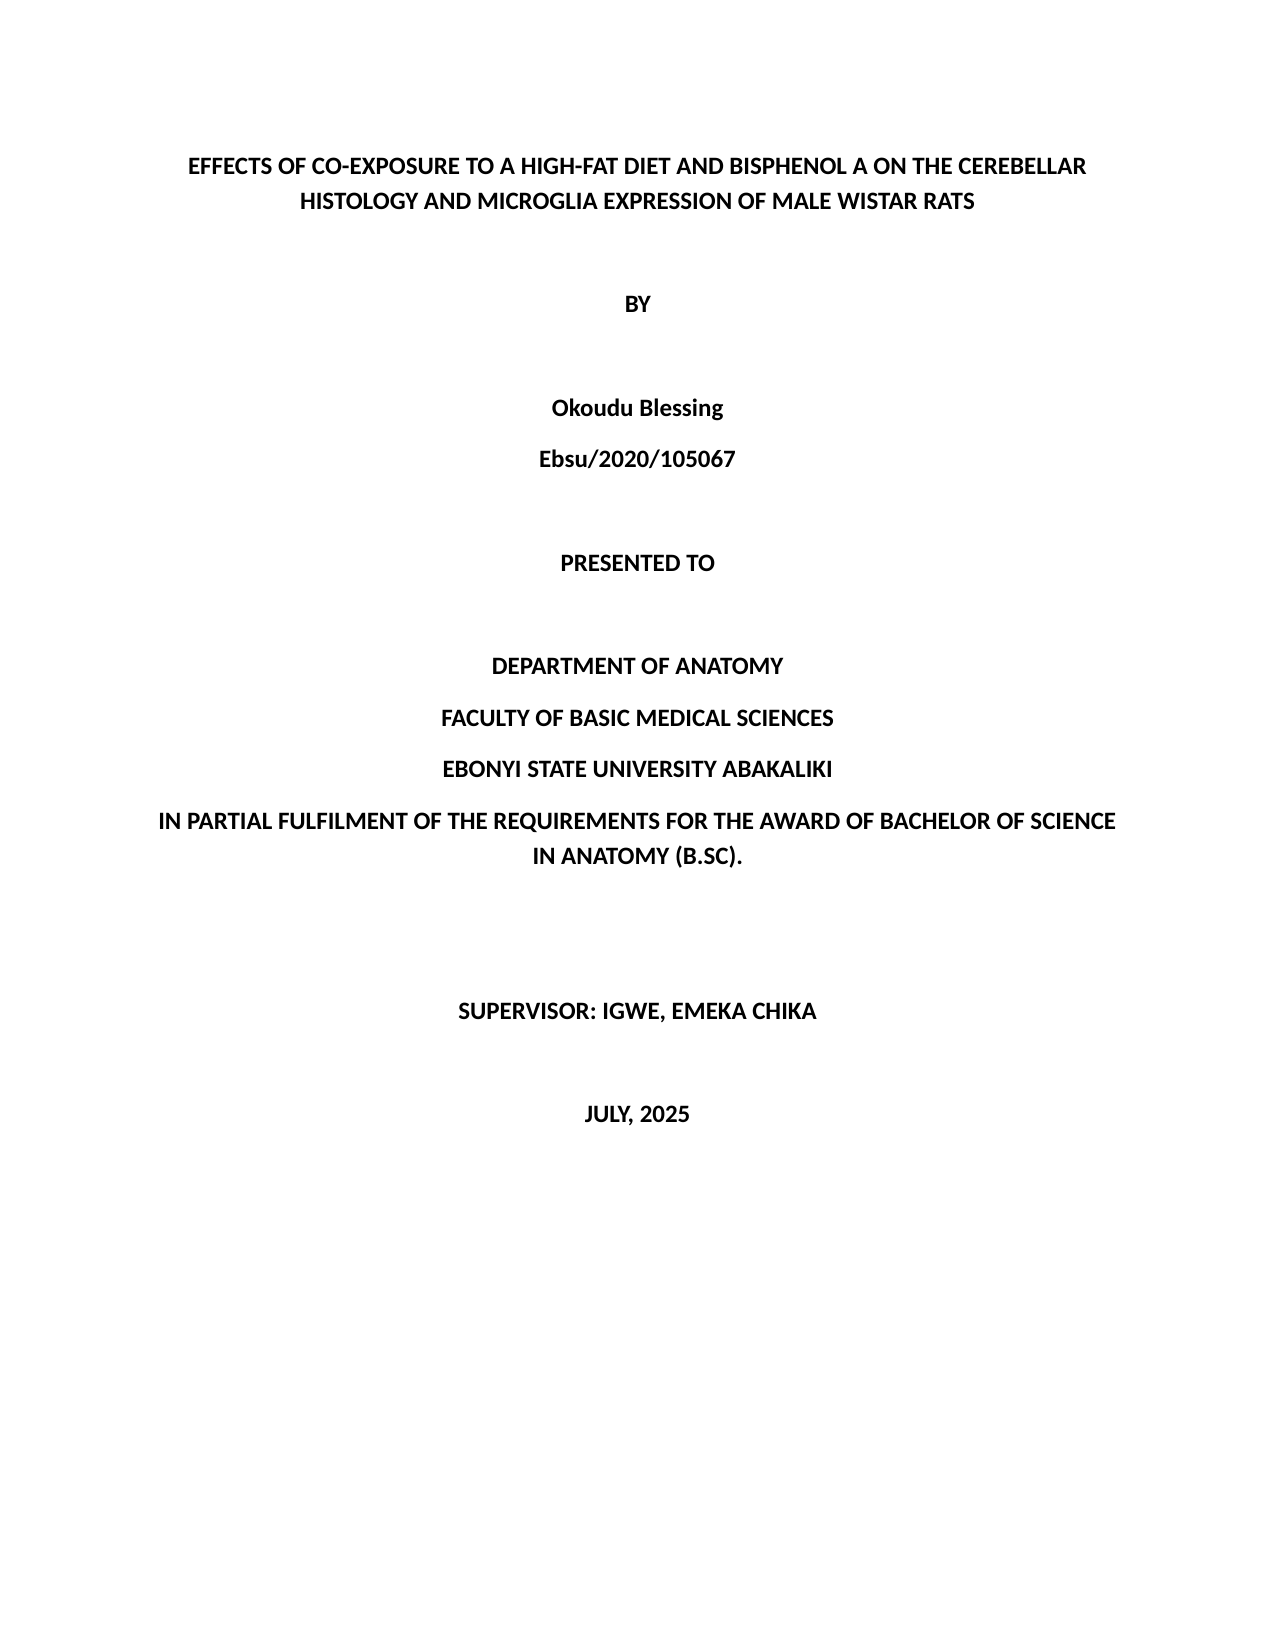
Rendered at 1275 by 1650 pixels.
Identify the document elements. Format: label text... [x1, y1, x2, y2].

text DEPARTMENT OF ANATOMY [150, 650, 1125, 681]
text SUPERVISOR: IGWE, EMEKA CHIKA [150, 995, 1125, 1026]
text FACULTY OF BASIC MEDICAL SCIENCES [150, 702, 1125, 732]
text Okoudu Blessing [150, 392, 1125, 422]
text EBONYI STATE UNIVERSITY ABAKALIKI [150, 753, 1125, 784]
text JULY, 2025 [150, 1098, 1125, 1129]
text PRESENTED TO [150, 547, 1125, 577]
text EFFECTS OF CO-EXPOSURE TO A HIGH-FAT DIET AND BISPHENOL A ON THE CEREBELLAR HISTOLOGY AND MICROGLIA EXPRESSION OF MALE WISTAR RATS [150, 150, 1125, 216]
text IN PARTIAL FULFILMENT OF THE REQUIREMENTS FOR THE AWARD OF BACHELOR OF SCIENCE IN ANATOMY (B.SC). [150, 805, 1125, 871]
text Ebsu/2020/105067 [150, 443, 1125, 474]
text BY [150, 288, 1125, 319]
